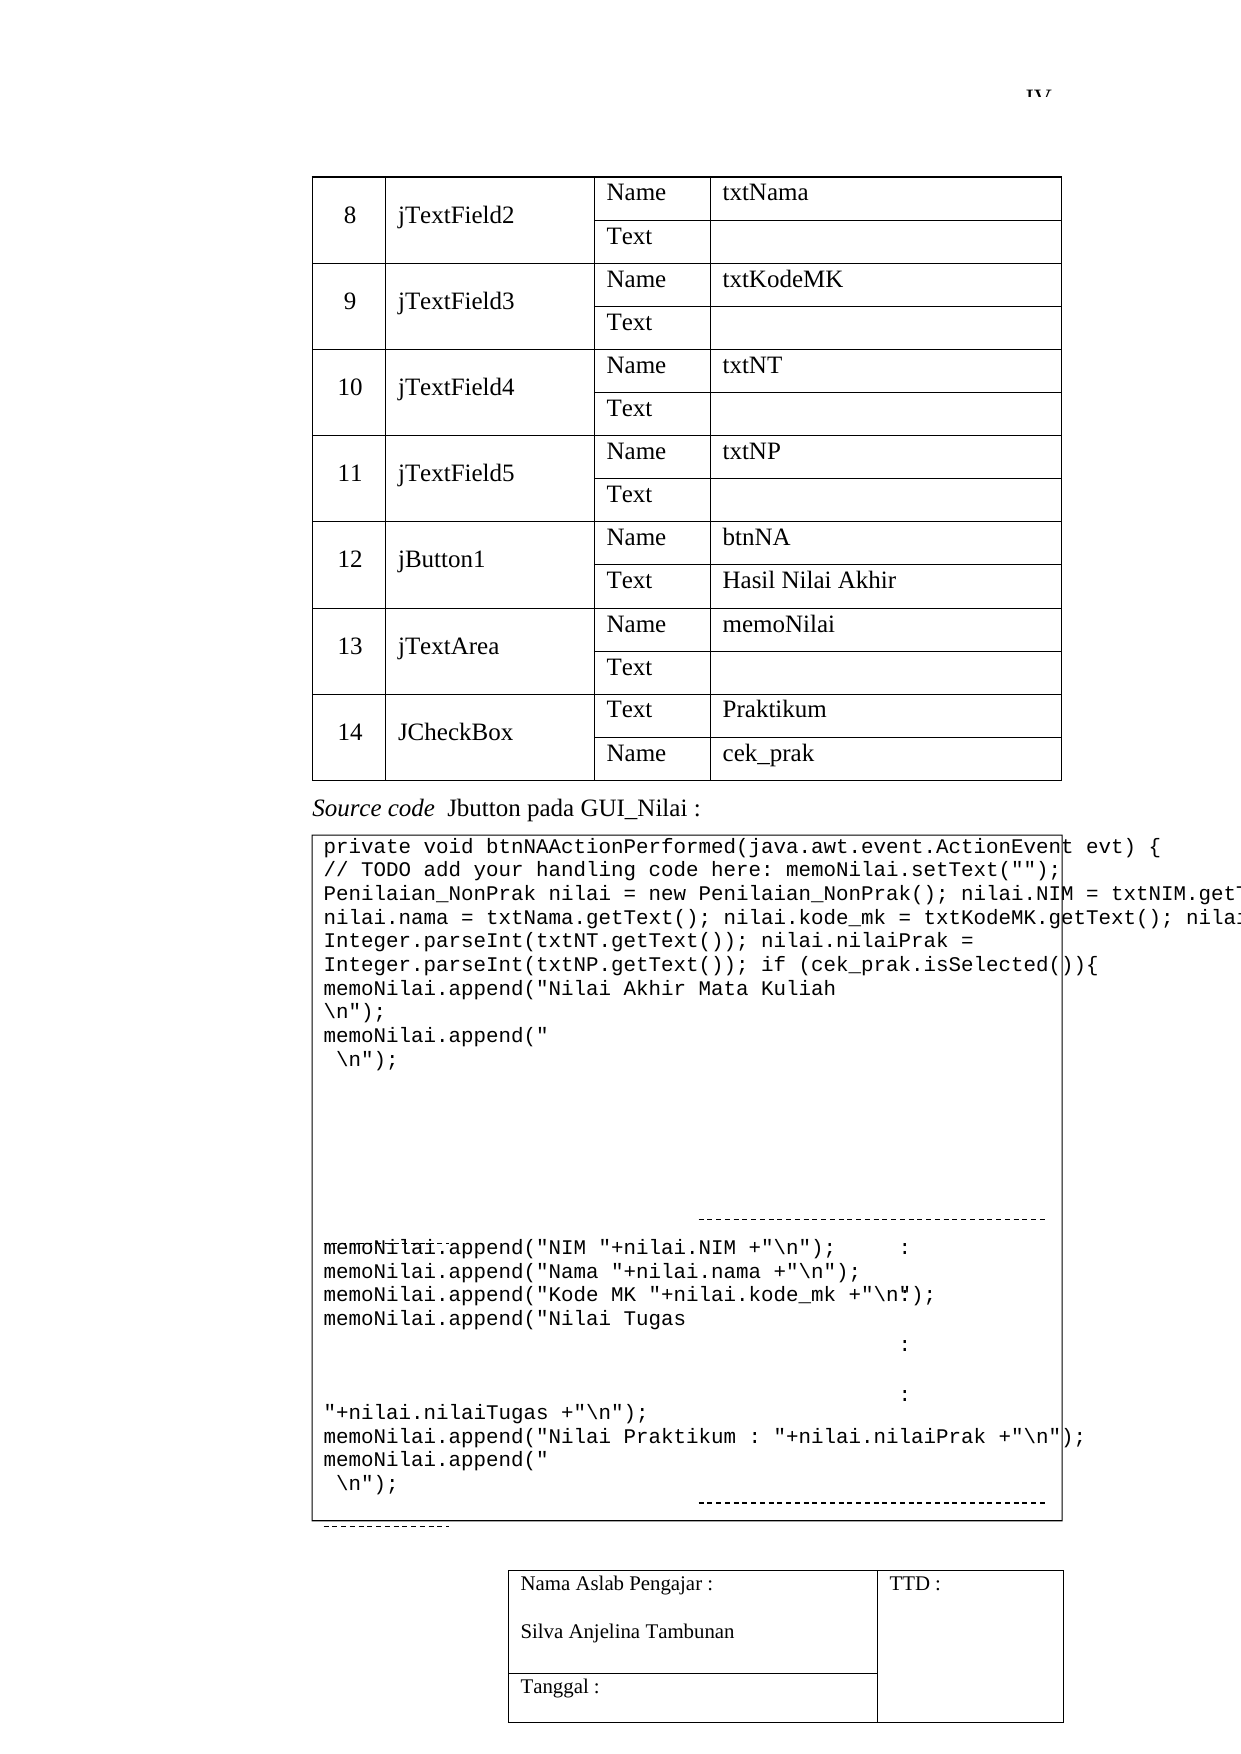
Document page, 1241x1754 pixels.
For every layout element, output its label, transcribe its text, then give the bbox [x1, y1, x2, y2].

table_cell txtNP [711, 436, 1061, 478]
table_cell JCheckBox [386, 695, 594, 780]
table_cell 13 [313, 609, 385, 693]
table_cell Text [595, 393, 710, 435]
table_cell btnNA [711, 522, 1061, 564]
table_header txtNama [711, 178, 1061, 220]
table_cell [711, 393, 1061, 435]
text Source code Jbutton pada GUI_Nilai : [312, 793, 1088, 822]
table_cell Text [595, 307, 710, 349]
table_cell 12 [313, 522, 385, 608]
table_cell Text [595, 652, 710, 693]
table_cell Text [595, 565, 710, 608]
table_cell Hasil Nilai Akhir [711, 565, 1061, 608]
table_cell Name [595, 350, 710, 392]
table_cell Text [595, 479, 710, 521]
table_cell Name [595, 522, 710, 564]
table_cell jTextArea [386, 609, 594, 693]
table_cell Praktikum [711, 695, 1061, 737]
table_cell [711, 479, 1061, 521]
table_cell 11 [313, 436, 385, 521]
table_cell [711, 221, 1061, 263]
table_cell txtKodeMK [711, 264, 1061, 306]
table_cell cek_prak [711, 738, 1061, 780]
table_cell [711, 307, 1061, 349]
table_cell Name [595, 436, 710, 478]
table_header jTextField2 [386, 178, 594, 263]
table_cell 9 [313, 264, 385, 349]
table_cell Name [595, 609, 710, 651]
table_cell jTextField4 [386, 350, 594, 435]
table_cell txtNT [711, 350, 1061, 392]
table_header 8 [313, 178, 385, 263]
table_cell Name [595, 738, 710, 780]
table_cell 14 [313, 695, 385, 780]
table_cell jTextField5 [386, 436, 594, 521]
table_cell memoNilai [711, 609, 1061, 651]
table_cell 10 [313, 350, 385, 435]
table_cell Name [595, 264, 710, 306]
table_cell jTextField3 [386, 264, 594, 349]
table_header Name [595, 178, 710, 220]
table_cell Text [595, 695, 710, 737]
table_cell Text [595, 221, 710, 263]
table_cell jButton1 [386, 522, 594, 608]
table_cell [711, 652, 1061, 693]
